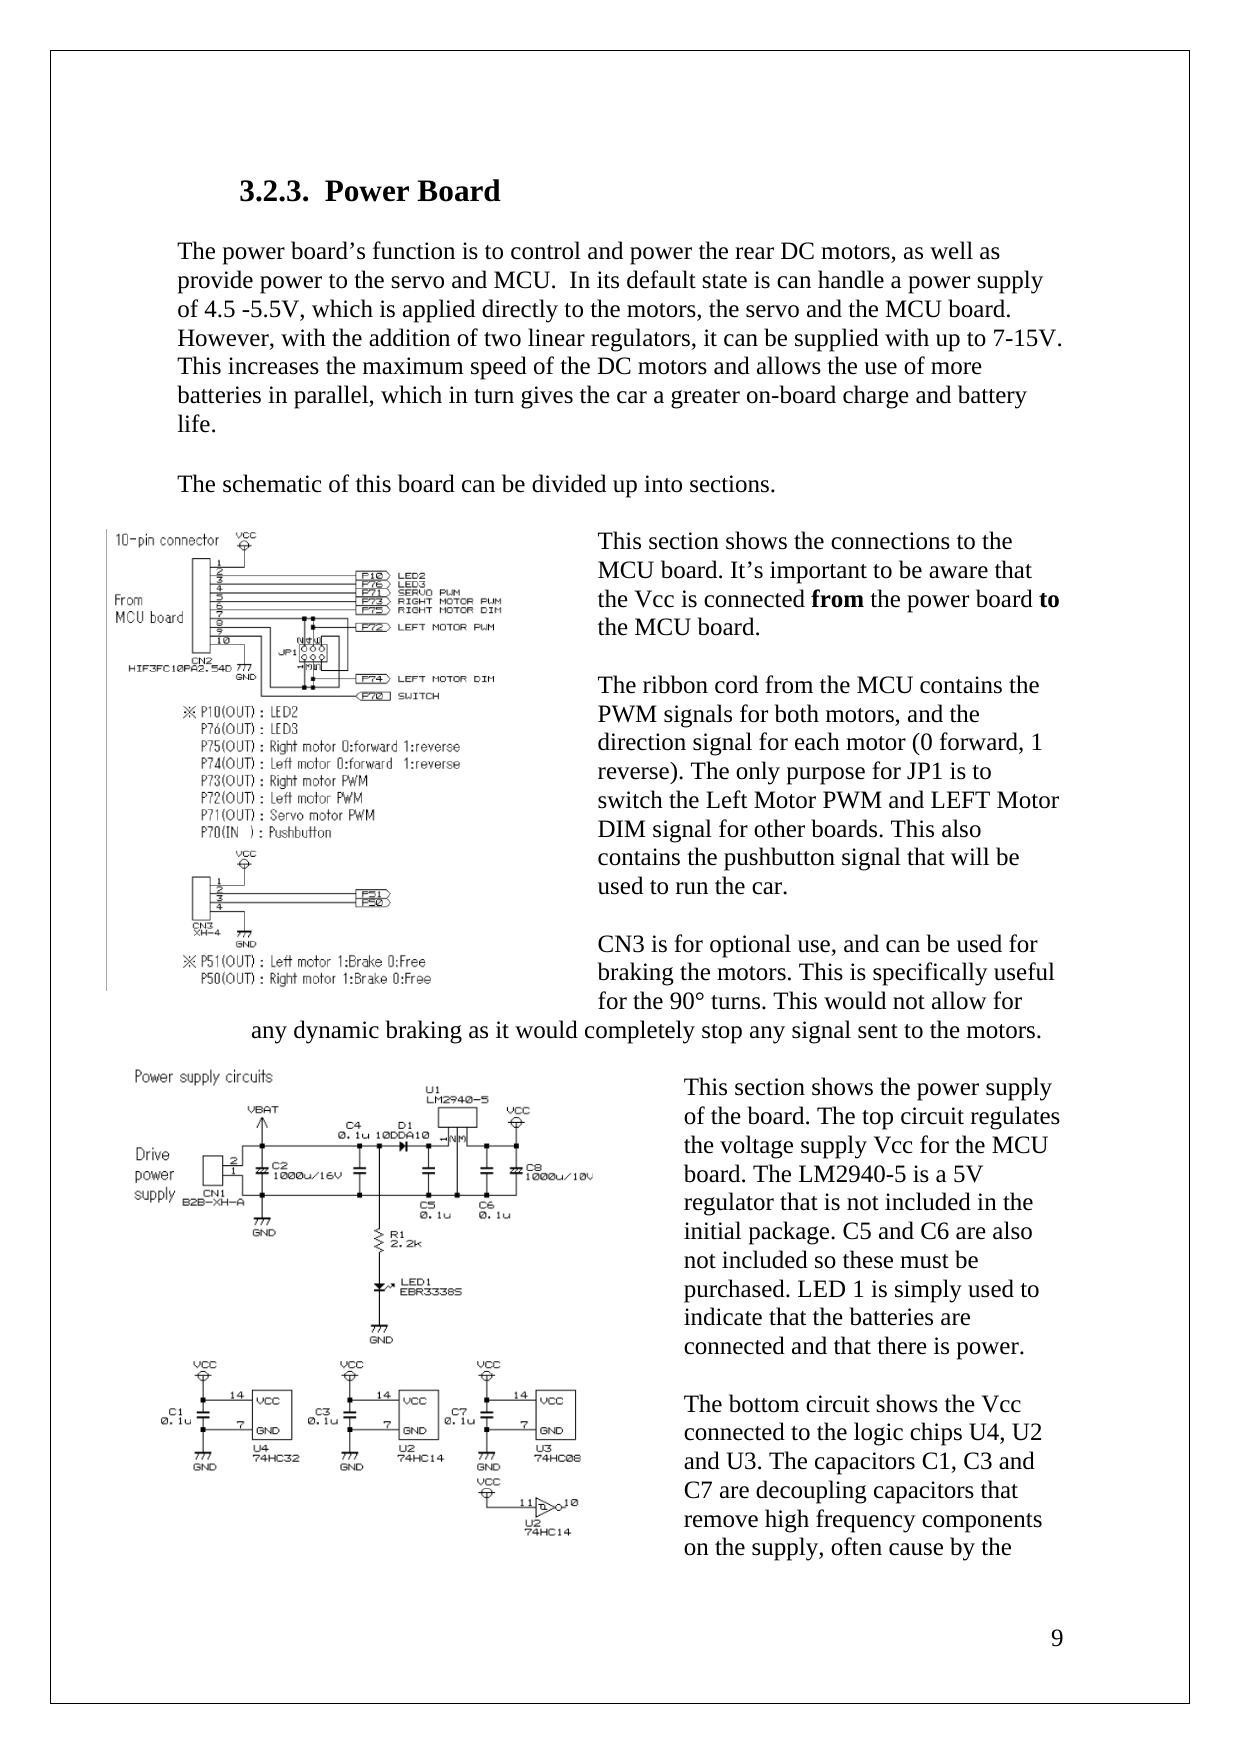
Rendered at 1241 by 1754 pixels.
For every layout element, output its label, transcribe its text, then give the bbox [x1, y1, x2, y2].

text This section shows the power supply of the board. The top circuit regulates the voltage supply Vcc for the MCU board. The LM2940-5 is a 5V regulator that is not included in the initial package. C5 and C6 are also not included so these must be purchased. LED 1 is simply used to indicate that the batteries are connected and that there is power. [593, 1072, 1063, 1360]
picture [130, 1066, 593, 1559]
text This section shows the connections to the MCU board. It’s important to be aware that the Vcc is connected from the power board to the MCU board. [251, 526, 1063, 641]
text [251, 1389, 1063, 1561]
text The schematic of this board can be divided up into sections. [177, 469, 1063, 497]
subtitle Power Board [239, 173, 1063, 208]
text The power board’s function is to control and power the rear DC motors, as well as provide power to the servo and MCU. In its default state is can handle a power supply of 4.5 -5.5V, which is applied directly to the motors, the servo and the MCU board. However, with the addition of two linear regulators, it can be supplied with up to 7-15V. This increases the maximum speed of the DC motors and allows the use of more batteries in parallel, which in turn gives the car a greater on-board charge and battery life. [177, 236, 1063, 438]
picture [106, 529, 508, 991]
text The ribbon cord from the MCU contains the PWM signals for both motors, and the direction signal for each motor (0 forward, 1 reverse). The only purpose for JP1 is to switch the Left Motor PWM and LEFT Motor DIM signal for other boards. This also contains the pushbutton signal that will be used to run the car. [508, 670, 1063, 900]
text CN3 is for optional use, and can be used for braking the motors. This is specifically useful for the 90° turns. This would not allow for any dynamic braking as it would completely stop any signal sent to the motors. [251, 929, 1063, 1044]
